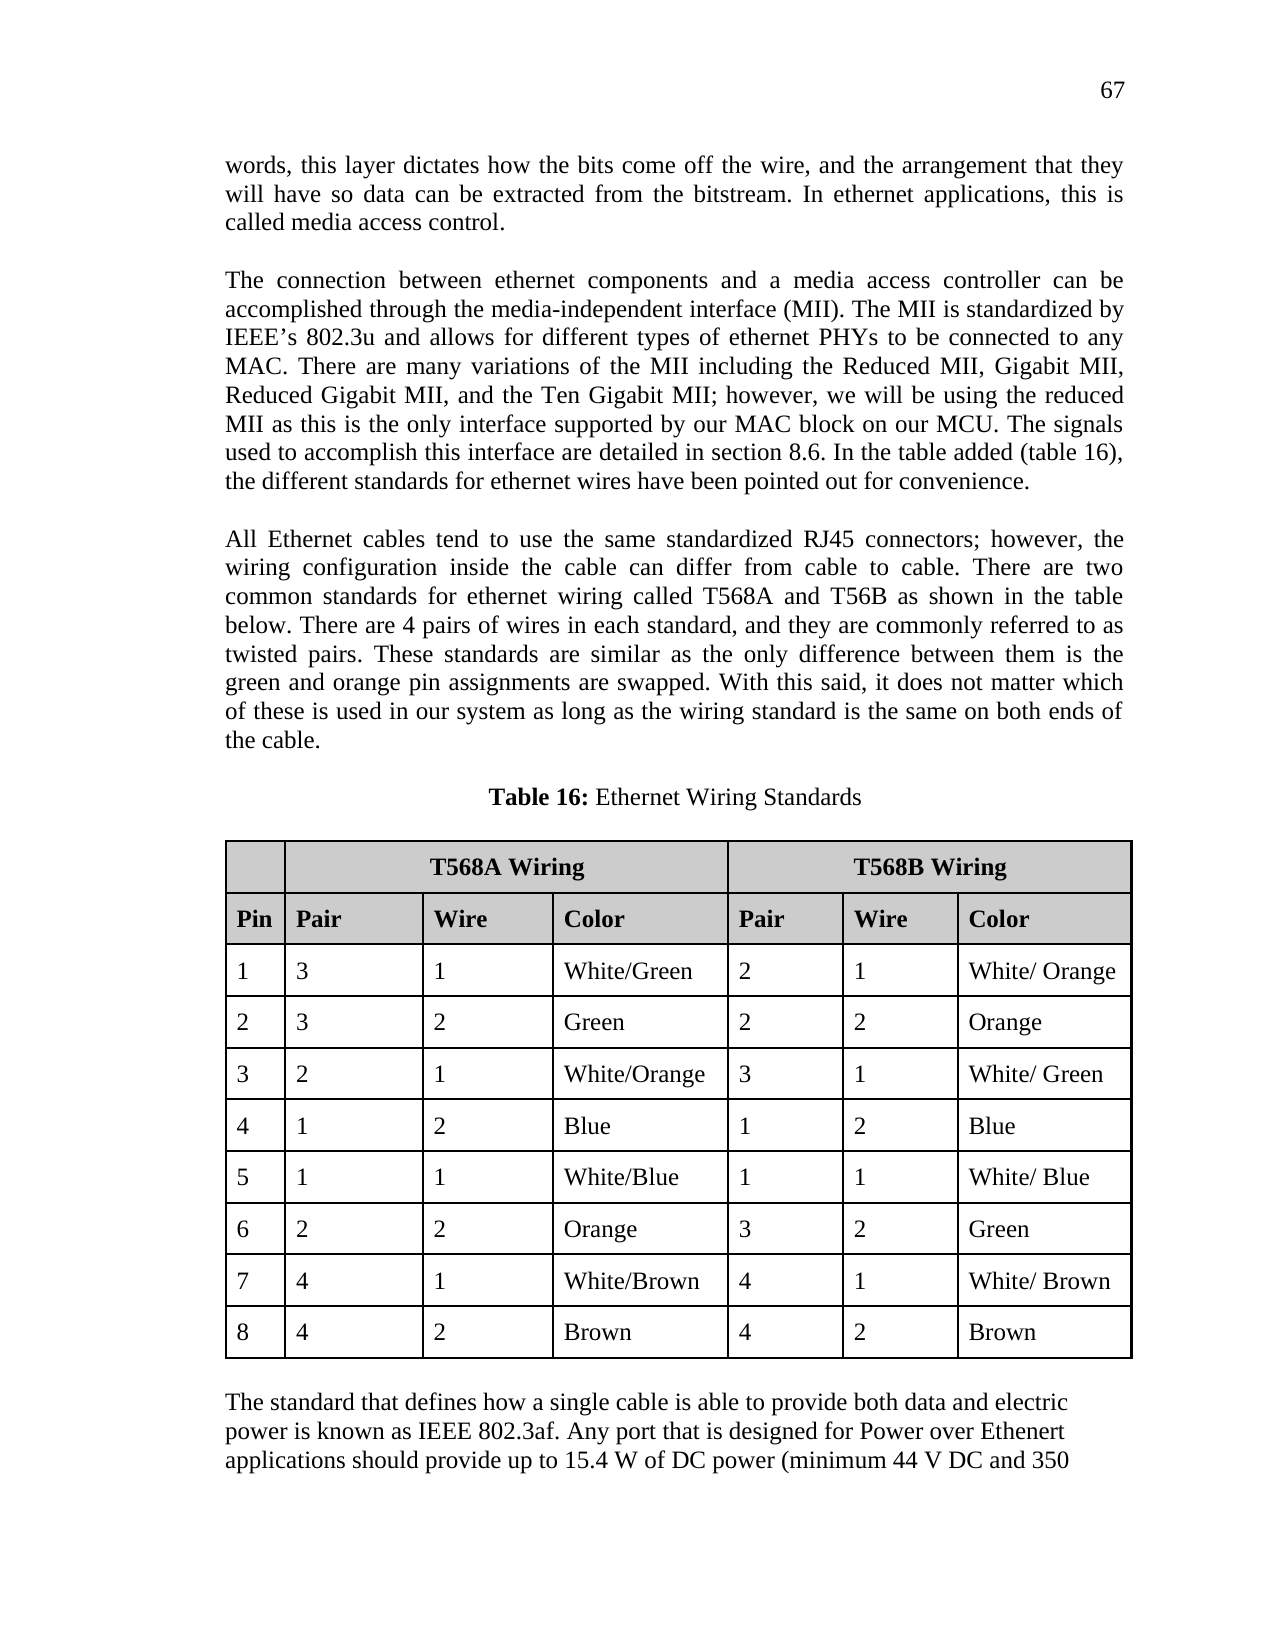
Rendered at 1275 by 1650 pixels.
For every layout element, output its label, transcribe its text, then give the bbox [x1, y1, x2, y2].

table_cell 1 [844, 1255, 957, 1305]
table_cell 1 [286, 1152, 422, 1202]
table_header T568B Wiring [729, 842, 1130, 892]
table_cell 1 [286, 1100, 422, 1150]
table_cell 1 [424, 1152, 552, 1202]
table_cell Brown [554, 1307, 727, 1357]
table_cell 8 [227, 1307, 284, 1357]
table_cell White/Brown [554, 1255, 727, 1305]
table_cell Color [959, 894, 1130, 943]
table_cell 6 [227, 1204, 284, 1253]
table_cell 2 [844, 1204, 957, 1253]
table_cell 1 [844, 1152, 957, 1202]
table_cell White/ Blue [959, 1152, 1130, 1202]
table_cell White/ Green [959, 1049, 1130, 1098]
table_cell Pair [729, 894, 842, 943]
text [225, 1387, 1125, 1474]
table_cell Pin [227, 894, 284, 943]
table_cell 1 [424, 1049, 552, 1098]
table_cell 2 [424, 997, 552, 1047]
table_cell White/Green [554, 945, 727, 995]
table_cell 4 [729, 1255, 842, 1305]
table_cell Orange [554, 1204, 727, 1253]
table_cell 4 [286, 1307, 422, 1357]
table_cell Green [959, 1204, 1130, 1253]
table_cell 3 [286, 997, 422, 1047]
table_cell 1 [729, 1152, 842, 1202]
table_cell 1 [424, 1255, 552, 1305]
table_cell White/ Orange [959, 945, 1130, 995]
table_cell White/Blue [554, 1152, 727, 1202]
table_cell Brown [959, 1307, 1130, 1357]
table_cell 2 [424, 1100, 552, 1150]
table_cell 1 [227, 945, 284, 995]
table_cell 7 [227, 1255, 284, 1305]
table_cell 3 [729, 1204, 842, 1253]
table_cell 2 [844, 997, 957, 1047]
table_cell Color [554, 894, 727, 943]
table_cell 2 [729, 997, 842, 1047]
table_cell Blue [959, 1100, 1130, 1150]
table_cell 3 [227, 1049, 284, 1098]
table_cell 1 [844, 1049, 957, 1098]
table_cell White/Orange [554, 1049, 727, 1098]
table_cell 2 [286, 1049, 422, 1098]
text All Ethernet cables tend to use the same standardized RJ45 connectors; however, the wiring configuration inside the cable can differ from cable to cable. There are two common standards for ethernet wiring called T568A and T56B as shown in the table below. There are 4 pairs of wires in each standard, and they are commonly referred to as twisted pairs. These standards are similar as the only difference between them is the green and orange pin assignments are swapped. With this said, it does not matter which of these is used in our system as long as the wiring standard is the same on both ends of the cable. [225, 524, 1125, 754]
table_cell Wire [424, 894, 552, 943]
table_cell 1 [729, 1100, 842, 1150]
table_cell White/ Brown [959, 1255, 1130, 1305]
text The connection between ethernet components and a media access controller can be accomplished through the media-independent interface (MII). The MII is standardized by IEEE’s 802.3u and allows for different types of ethernet PHYs to be connected to any MAC. There are many variations of the MII including the Reduced MII, Gigabit MII, Reduced Gigabit MII, and the Ten Gigabit MII; however, we will be using the reduced MII as this is the only interface supported by our MAC block on our MCU. The signals used to accomplish this interface are detailed in section 8.6. In the table added (table 16), the different standards for ethernet wires have been pointed out for convenience. [225, 265, 1125, 495]
table_cell 2 [424, 1204, 552, 1253]
table_cell Orange [959, 997, 1130, 1047]
table_cell 2 [286, 1204, 422, 1253]
table_cell Blue [554, 1100, 727, 1150]
table_header [227, 842, 284, 892]
table_cell Wire [844, 894, 957, 943]
table_cell Green [554, 997, 727, 1047]
table_cell 4 [286, 1255, 422, 1305]
table_cell 1 [424, 945, 552, 995]
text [225, 150, 1125, 236]
table_cell 2 [844, 1100, 957, 1150]
table_cell 2 [844, 1307, 957, 1357]
table_cell 3 [729, 1049, 842, 1098]
table_cell 3 [286, 945, 422, 995]
table_cell 5 [227, 1152, 284, 1202]
table_cell 2 [729, 945, 842, 995]
table_cell 2 [424, 1307, 552, 1357]
table_cell 2 [227, 997, 284, 1047]
table_header T568A Wiring [286, 842, 727, 892]
text Table 16: Ethernet Wiring Standards [225, 782, 1125, 811]
table_cell 4 [227, 1100, 284, 1150]
table_cell Pair [286, 894, 422, 943]
table_cell 1 [844, 945, 957, 995]
table_cell 4 [729, 1307, 842, 1357]
